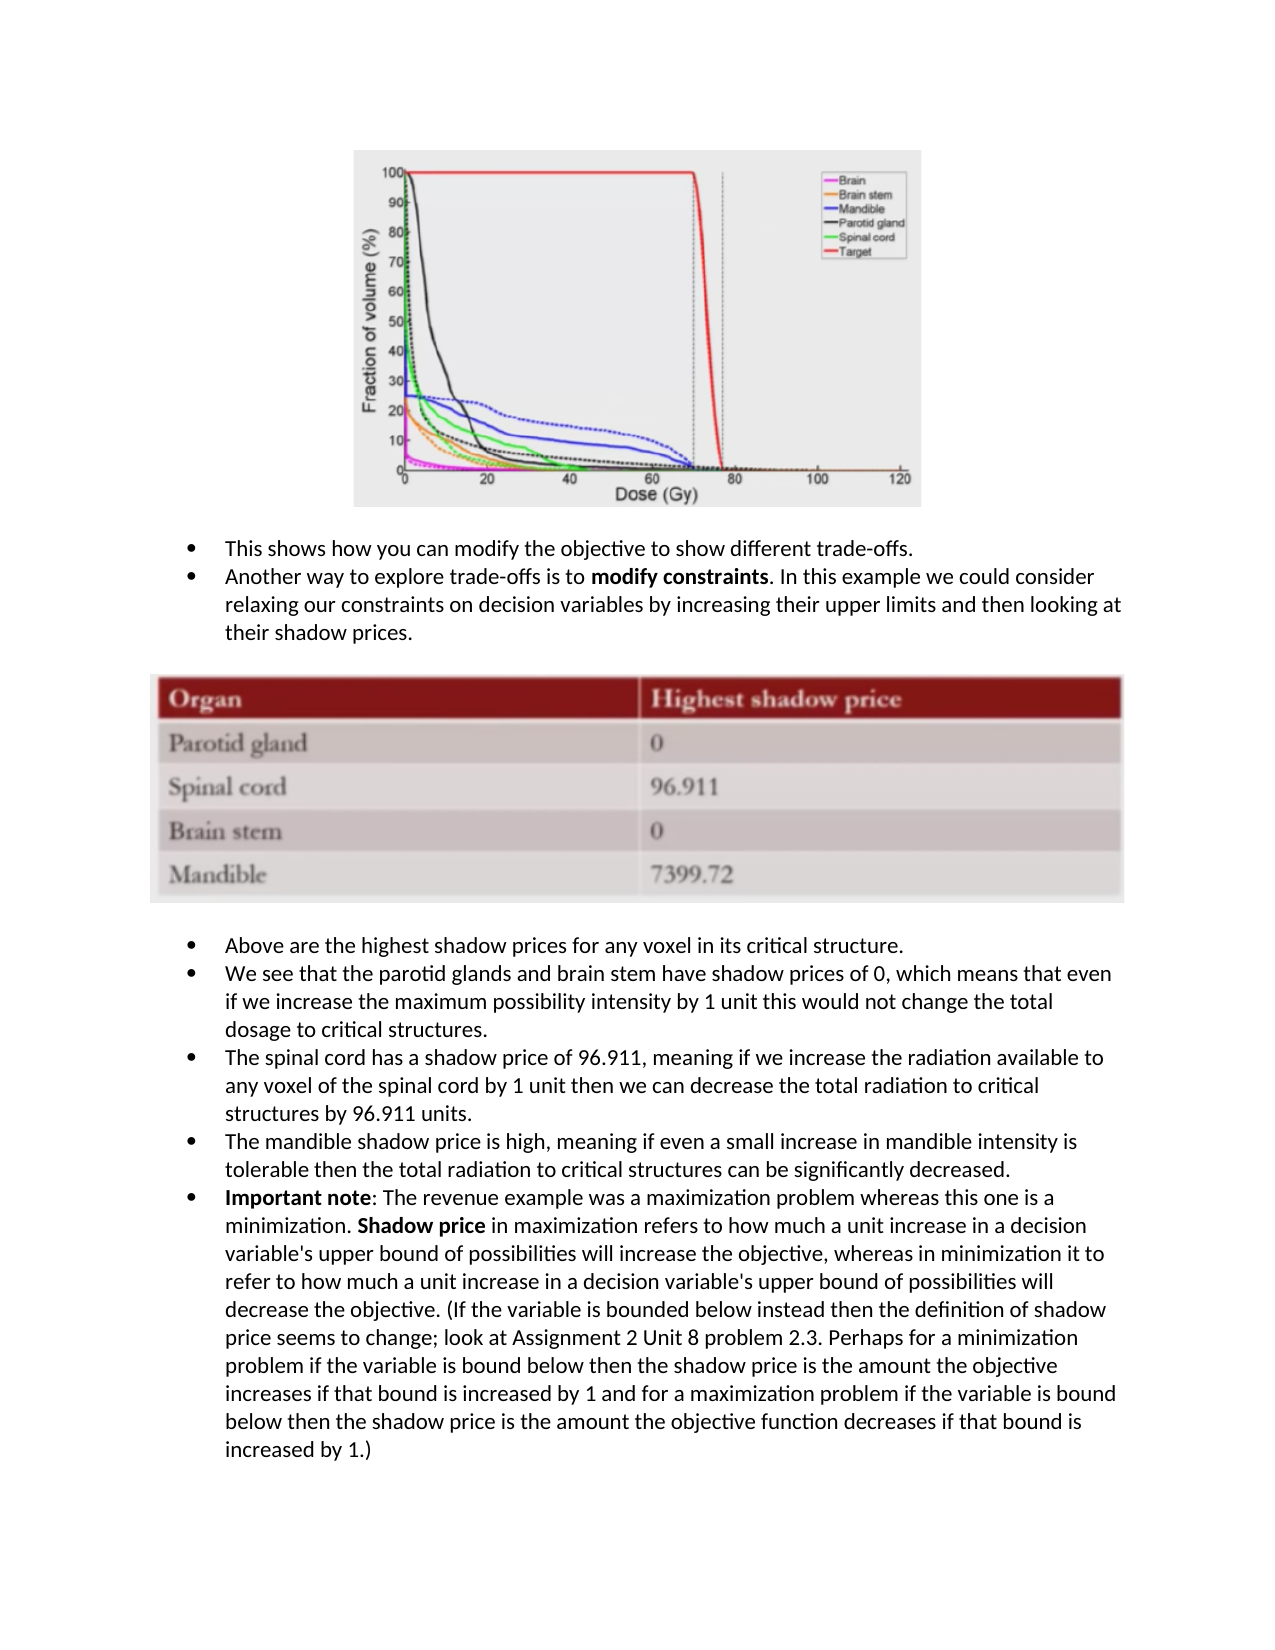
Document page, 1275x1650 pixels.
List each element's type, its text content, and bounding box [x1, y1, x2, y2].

picture [150, 674, 1125, 903]
picture [353, 150, 922, 507]
list Another way to explore trade-offs is to modify constraints. In this example we could consider relaxing our constraints on decision variables by increasing their upper limits and then looking at their shadow prices. [187, 562, 1125, 647]
list Above are the highest shadow prices for any voxel in its critical structure. [187, 931, 1125, 959]
list Important note: The revenue example was a maximization problem whereas this one is a minimization. Shadow price in maximization refers to how much a unit increase in a decision variable's upper bound of possibilities will increase the objective, whereas in minimization it to refer to how much a unit increase in a decision variable's upper bound of possibilities will decrease the objective. (If the variable is bounded below instead then the definition of shadow price seems to change; look at Assignment 2 Unit 8 problem 2.3. Perhaps for a minimization problem if the variable is bound below then the shadow price is the amount the objective increases if that bound is increased by 1 and for a maximization problem if the variable is bound below then the shadow price is the amount the objective function decreases if that bound is increased by 1.) [187, 1183, 1125, 1463]
list We see that the parotid glands and brain stem have shadow prices of 0, which means that even if we increase the maximum possibility intensity by 1 unit this would not change the total dosage to critical structures. [187, 959, 1125, 1043]
list The spinal cord has a shadow price of 96.911, meaning if we increase the radiation available to any voxel of the spinal cord by 1 unit then we can decrease the total radiation to critical structures by 96.911 units. [187, 1043, 1125, 1127]
list The mandible shadow price is high, meaning if even a small increase in mandible intensity is tolerable then the total radiation to critical structures can be significantly decreased. [187, 1127, 1125, 1183]
list This shows how you can modify the objective to show different trade-offs. [187, 534, 1125, 562]
